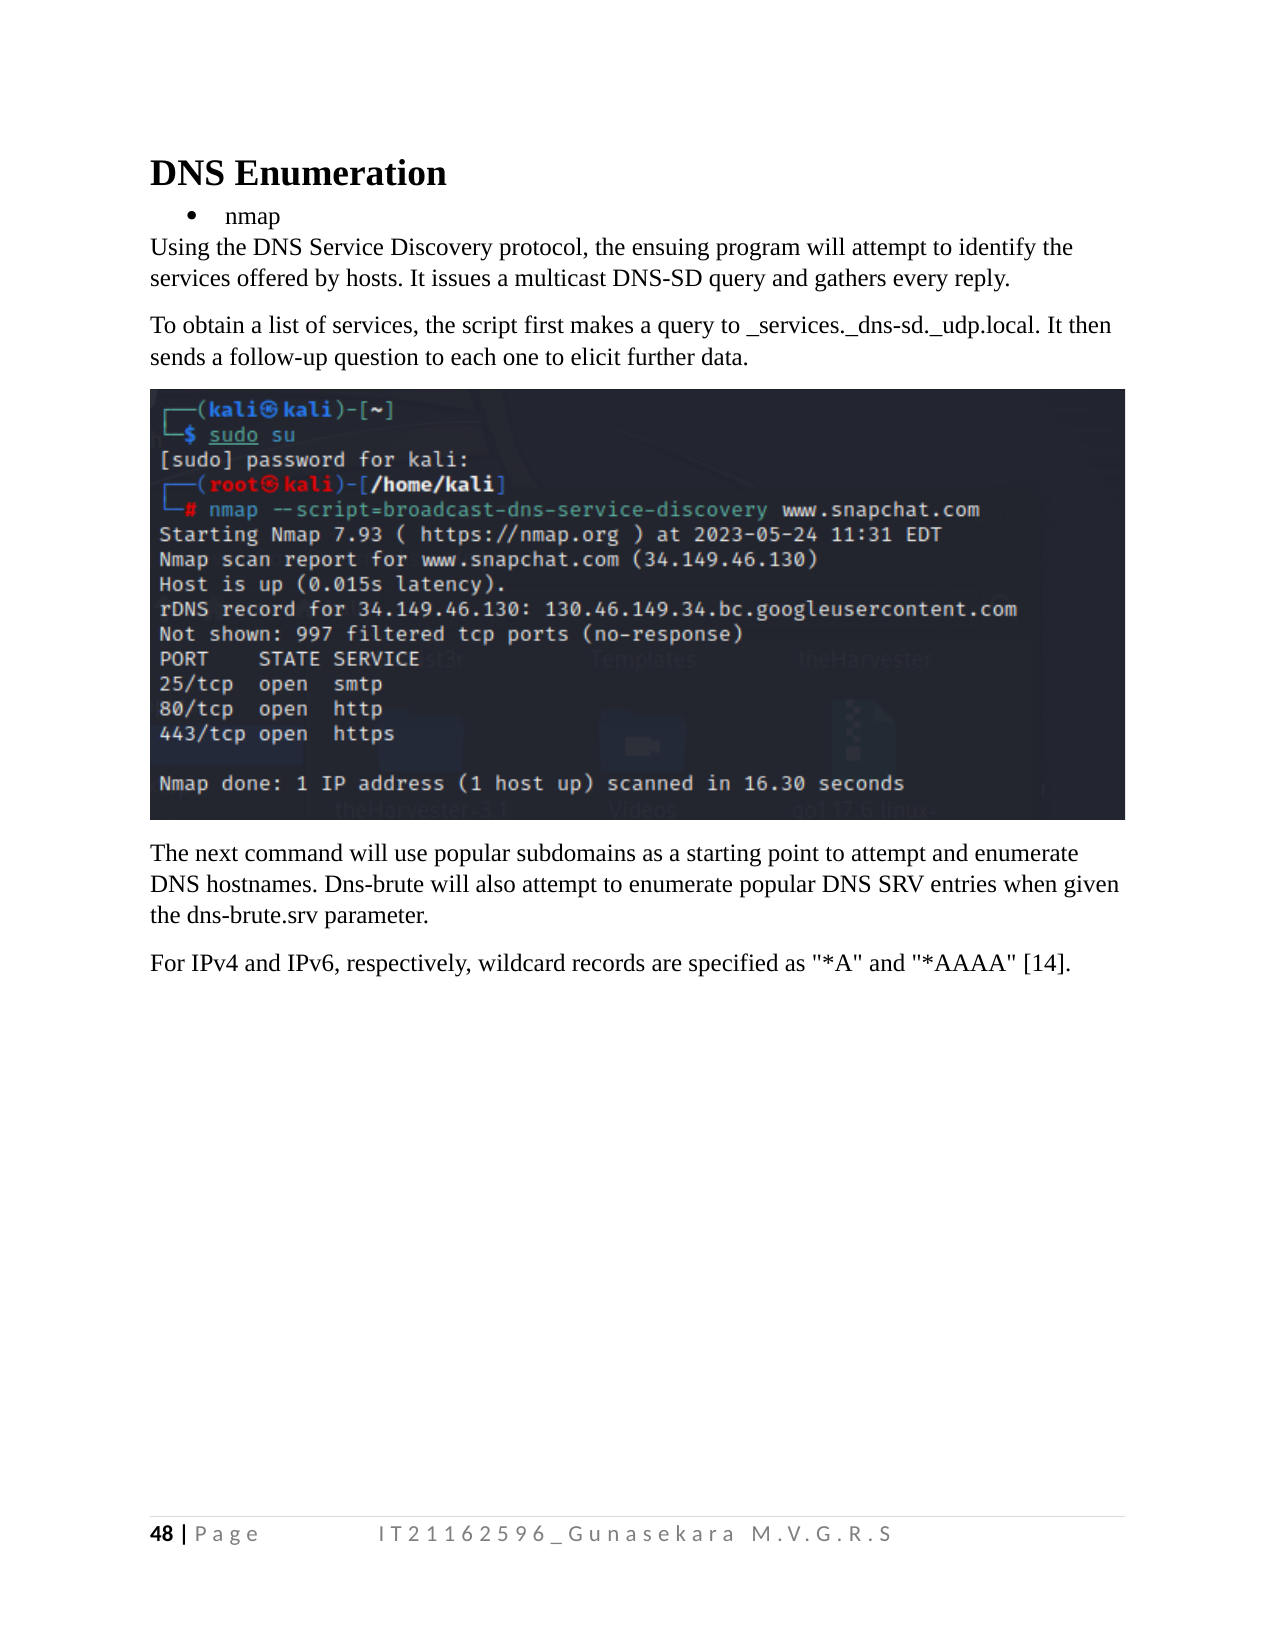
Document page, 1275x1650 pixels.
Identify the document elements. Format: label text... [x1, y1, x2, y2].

text Using the DNS Service Discovery protocol, the ensuing program will attempt to identify the services offered by hosts. It issues a multicast DNS-SD query and gathers every reply. [150, 232, 1125, 292]
subtitle nmap [187, 201, 1125, 229]
text For IPv4 and IPv6, respectively, wildcard records are specified as "*A" and "*AAAA". [150, 948, 1125, 977]
subtitle DNS Enumeration [150, 150, 1125, 193]
picture [150, 389, 1125, 820]
text The next command will use popular subdomains as a starting point to attempt and enumerate DNS hostnames. Dns-brute will also attempt to enumerate popular DNS SRV entries when given the dns-brute.srv parameter. [150, 838, 1125, 929]
text To obtain a list of services, the script first makes a query to _services._dns-sd._udp.local. It then sends a follow-up question to each one to elicit further data. [150, 311, 1125, 370]
